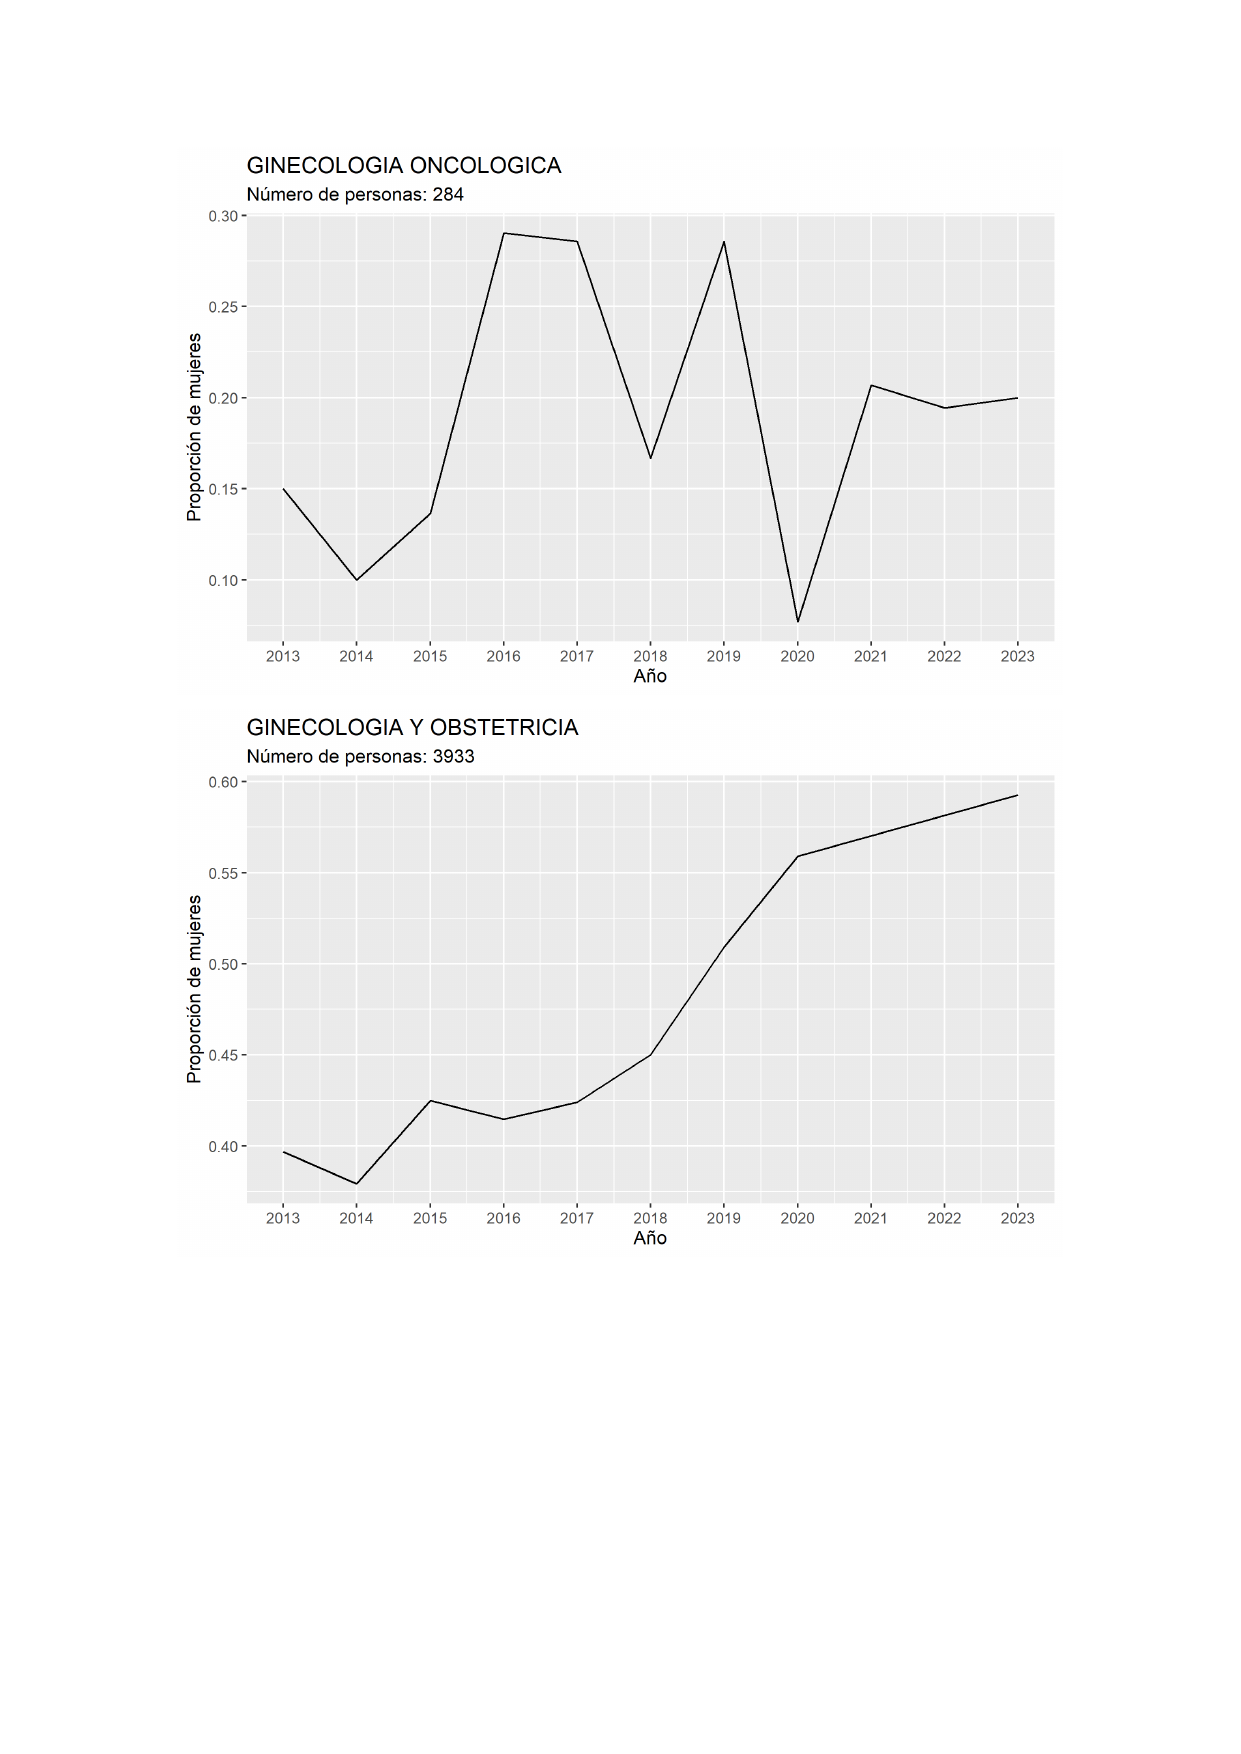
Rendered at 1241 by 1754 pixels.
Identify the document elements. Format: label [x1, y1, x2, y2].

picture [177, 709, 1063, 1257]
picture [177, 147, 1063, 695]
